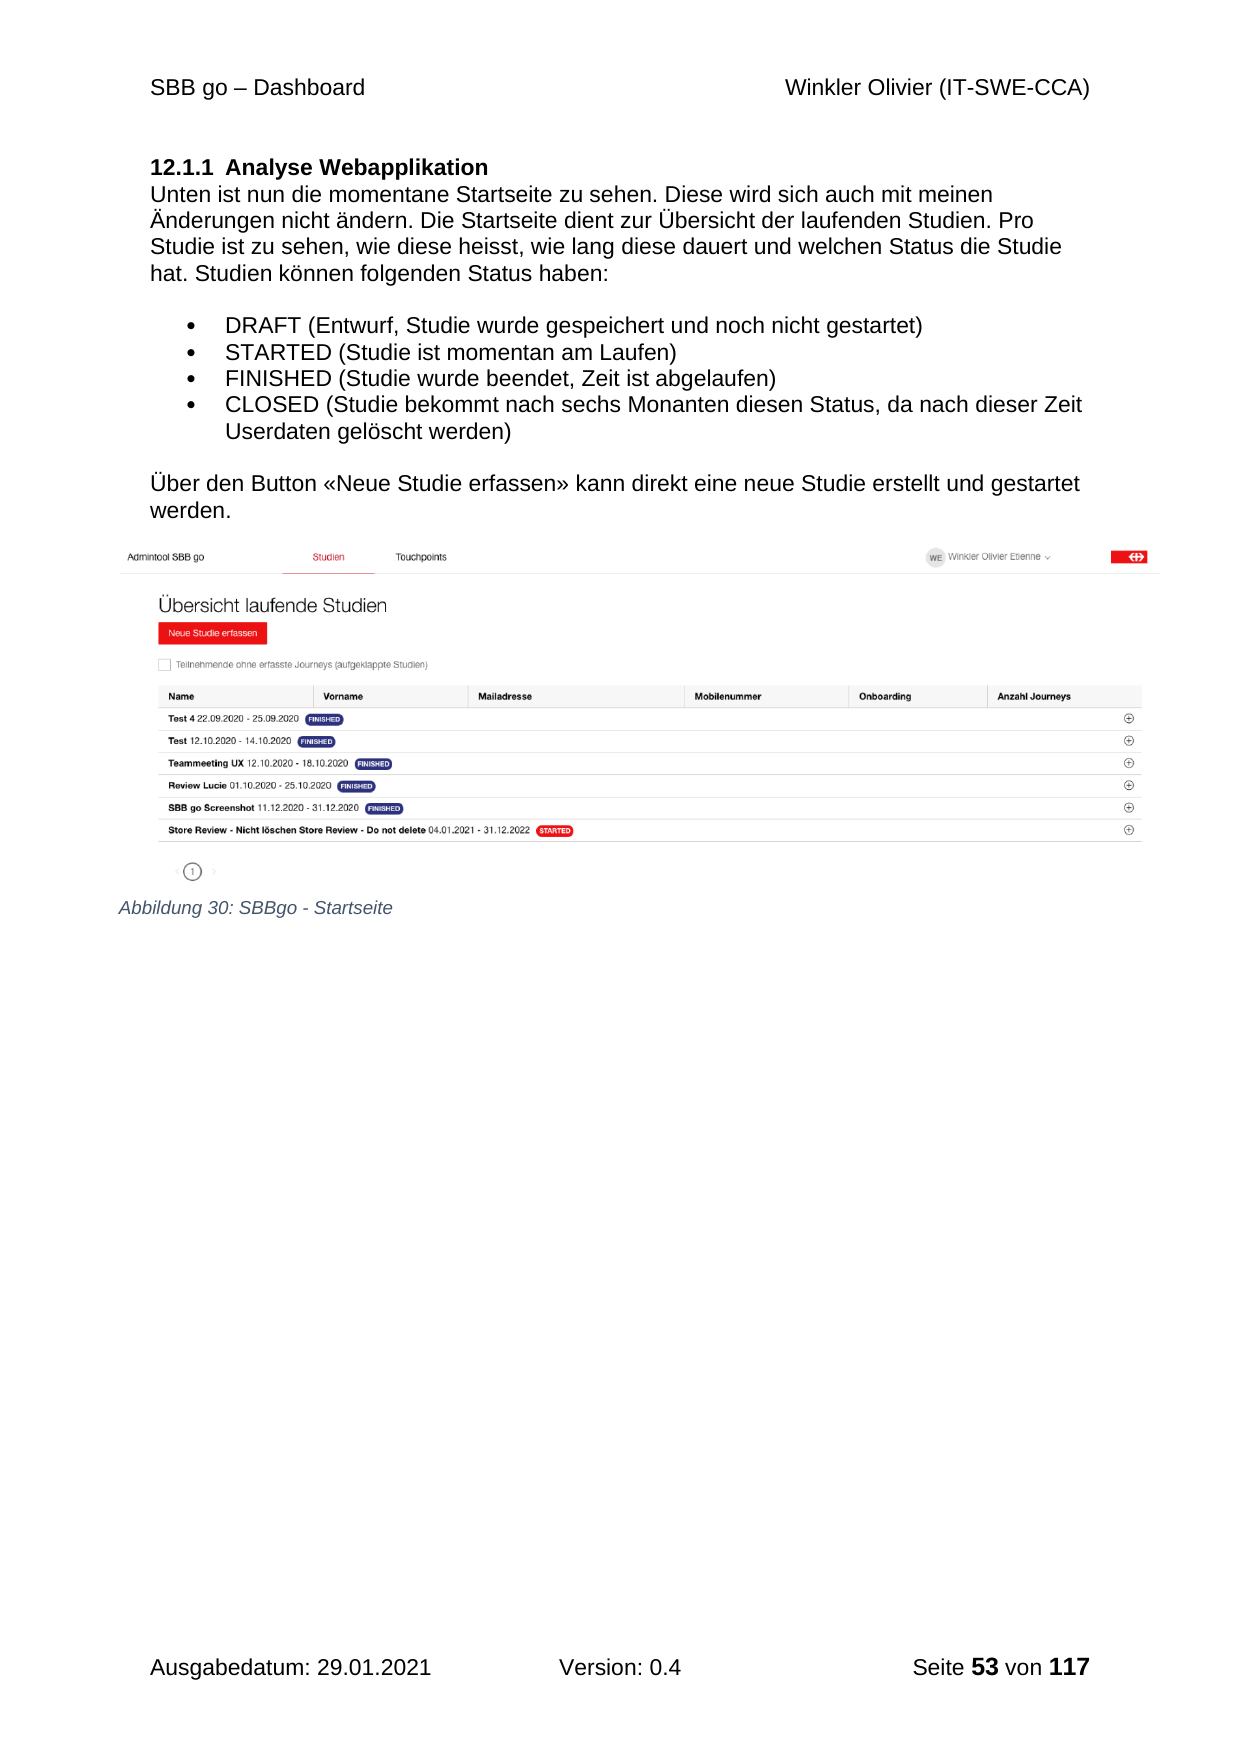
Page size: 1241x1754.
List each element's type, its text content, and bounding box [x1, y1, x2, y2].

subtitle Analyse Webapplikation [150, 154, 1090, 181]
list CLOSED (Studie bekommt nach sechs Monanten diesen Status, da nach dieser Zeit Userdaten gelöscht werden) [187, 391, 1090, 444]
text Über den Button «Neue Studie erfassen» kann direkt eine neue Studie erstellt und gestartet werden. [150, 470, 1090, 523]
text Unten ist nun die momentane Startseite zu sehen. Diese wird sich auch mit meinen Änderungen nicht ändern. Die Startseite dient zur Übersicht der laufenden Studien. Pro Studie ist zu sehen, wie diese heisst, wie lang diese dauert und welchen Status die Studie hat. Studien können folgenden Status haben: [150, 181, 1090, 286]
list DRAFT (Entwurf, Studie wurde gespeichert und noch nicht gestartet) [187, 312, 1090, 339]
picture [118, 545, 1160, 886]
list FINISHED (Studie wurde beendet, Zeit ist abgelaufen) [187, 365, 1090, 391]
list STARTED (Studie ist momentan am Laufen) [187, 339, 1090, 365]
